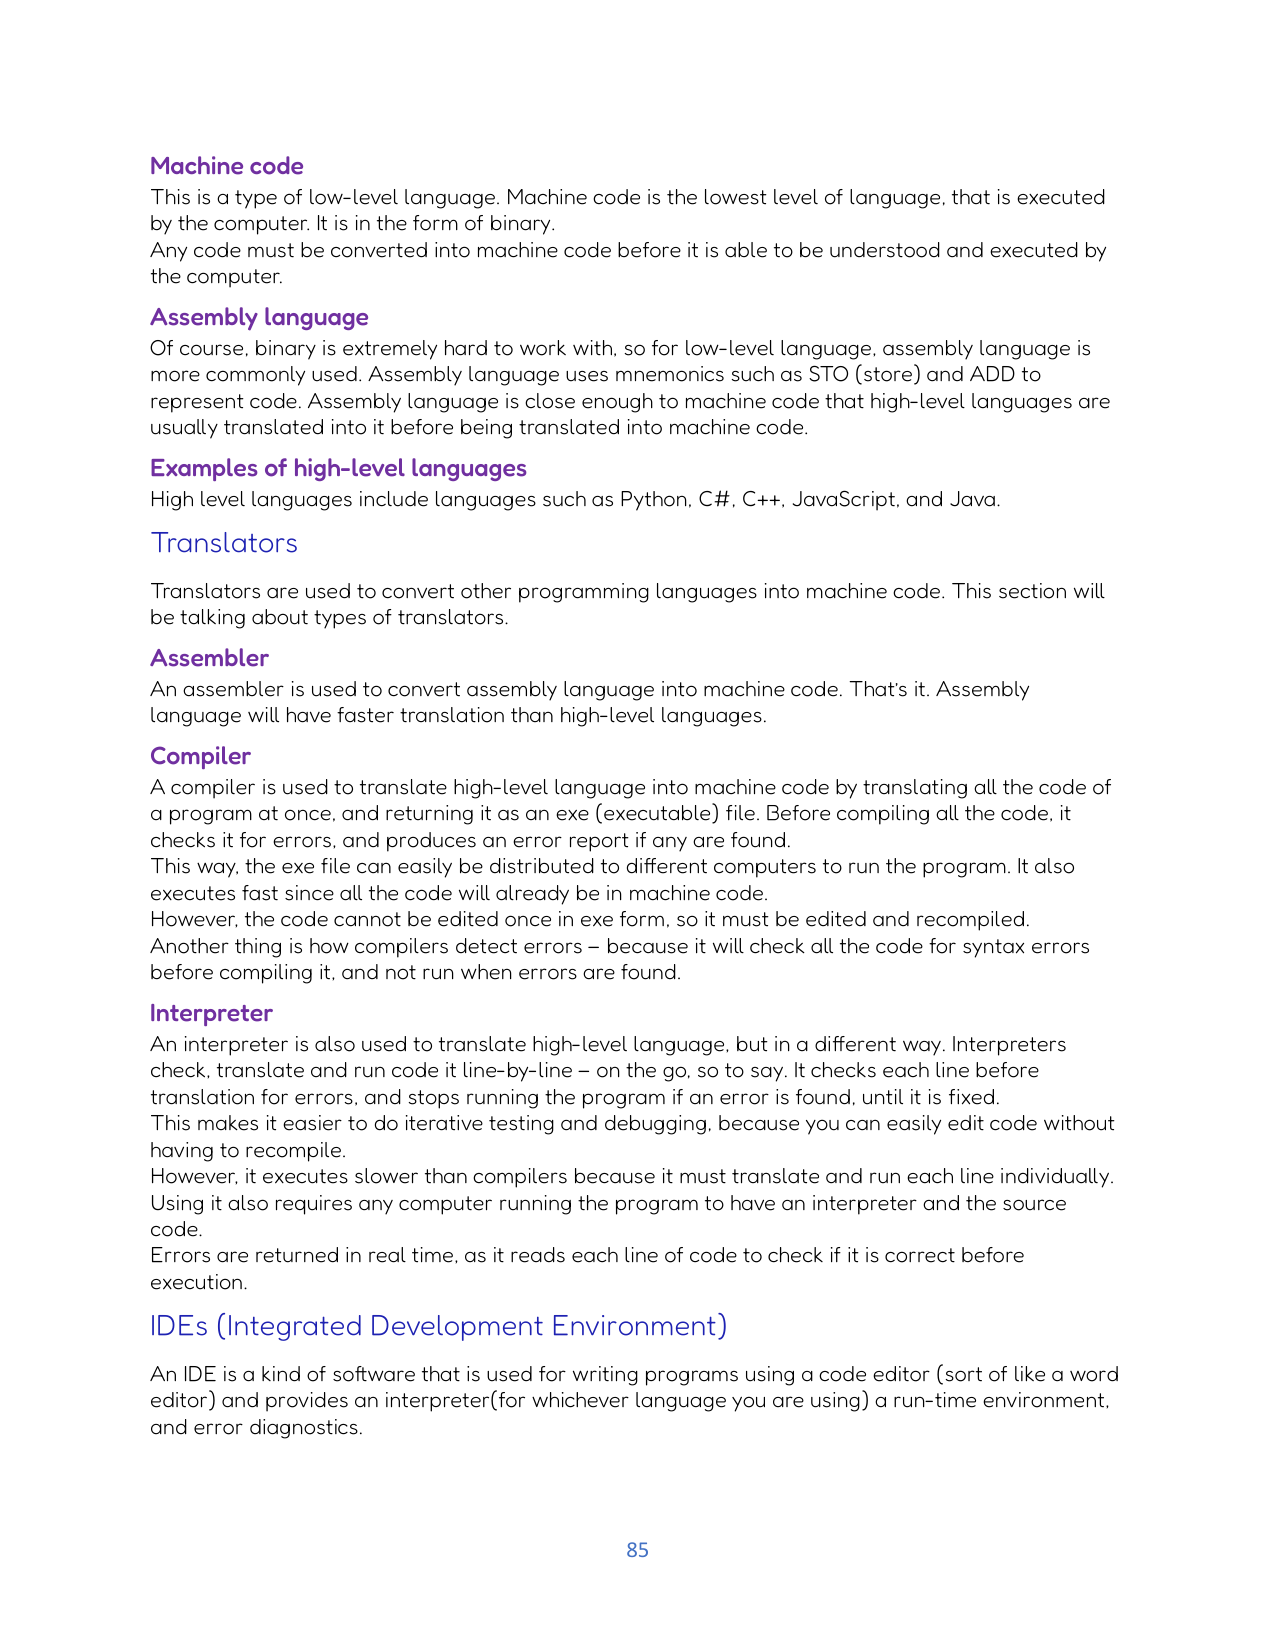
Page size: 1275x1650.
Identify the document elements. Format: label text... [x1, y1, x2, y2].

text However, the code cannot be edited once in exe form, so it must be edited and recompiled. [150, 905, 1125, 932]
text An interpreter is also used to translate high-level language, but in a different way. Interpreters check, translate and run code it line-by-line – on the go, so to say. It checks each line before translation for errors, and stops running the program if an error is found, until it is fixed. [150, 1030, 1125, 1109]
text Any code must be converted into machine code before it is able to be understood and executed by the computer. [150, 236, 1125, 288]
text Translators [150, 524, 1125, 559]
text IDEs (Integrated Development Environment) [150, 1307, 1125, 1342]
text Assembly language [150, 301, 1125, 331]
text However, it executes slower than compilers because it must translate and run each line individually. Using it also requires any computer running the program to have an interpreter and the source code. [150, 1162, 1125, 1241]
text Interpreter [150, 997, 1125, 1027]
text A compiler is used to translate high-level language into machine code by translating all the code of a program at once, and returning it as an exe (executable) file. Before compiling all the code, it checks it for errors, and produces an error report if any are found. [150, 773, 1125, 852]
text Examples of high-level languages [150, 452, 1125, 482]
text Assembler [150, 642, 1125, 672]
text An assembler is used to convert assembly language into machine code. That’s it. Assembly language will have faster translation than high-level languages. [150, 675, 1125, 728]
text This is a type of low-level language. Machine code is the lowest level of language, that is executed by the computer. It is in the form of binary. [150, 183, 1125, 236]
text Machine code [150, 150, 1125, 180]
text Of course, binary is extremely hard to work with, so for low-level language, assembly language is more commonly used. Assembly language uses mnemonics such as STO (store) and ADD to represent code. Assembly language is close enough to machine code that high-level languages are usually translated into it before being translated into machine code. [150, 334, 1125, 439]
text Translators are used to convert other programming languages into machine code. This section will be talking about types of translators. [150, 577, 1125, 629]
text This way, the exe file can easily be distributed to different computers to run the program. It also executes fast since all the code will already be in machine code. [150, 852, 1125, 905]
text Another thing is how compilers detect errors – because it will check all the code for syntax errors before compiling it, and not run when errors are found. [150, 932, 1125, 984]
text High level languages include languages such as Python, C#, C++, JavaScript, and Java. [150, 485, 1125, 511]
text Compiler [150, 740, 1125, 771]
text An IDE is a kind of software that is used for writing programs using a code editor (sort of like a word editor) and provides an interpreter(for whichever language you are using) a run-time environment, and error diagnostics. [150, 1360, 1125, 1439]
text This makes it easier to do iterative testing and debugging, because you can easily edit code without having to recompile. [150, 1109, 1125, 1162]
text Errors are returned in real time, as it reads each line of code to check if it is correct before execution. [150, 1241, 1125, 1294]
